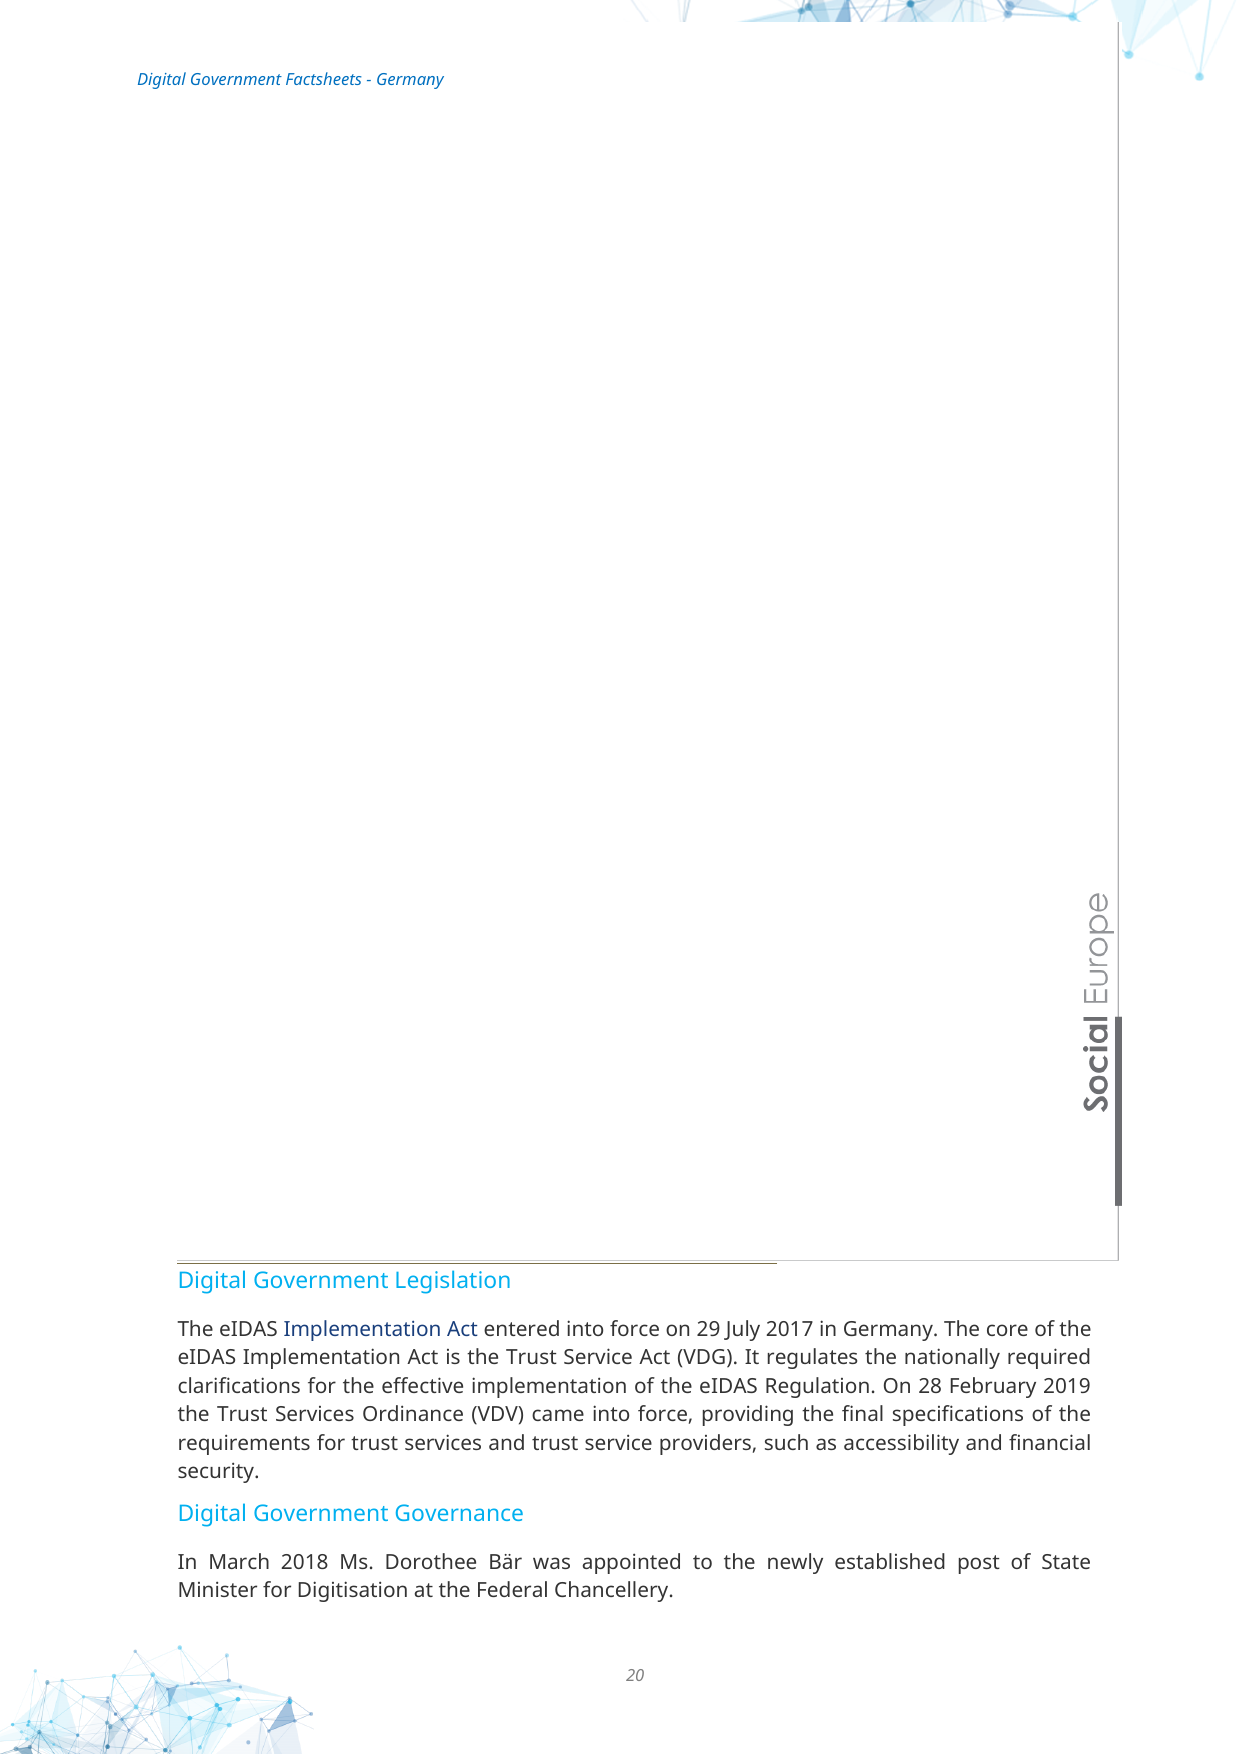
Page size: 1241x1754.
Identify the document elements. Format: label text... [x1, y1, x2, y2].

picture [177, 22, 1122, 1261]
text In March 2018 Ms. Dorothee Bär was appointed to the newly established post of State Minister for Digitisation at the Federal Chancellery. [177, 1547, 1092, 1604]
text The eIDAS Implementation Act entered into force on 29 July 2017 in Germany. The core of the eIDAS Implementation Act is the Trust Service Act (VDG). It regulates the nationally required clarifications for the effective implementation of the eIDAS Regulation. On 28 February 2019 the Trust Services Ordinance (VDV) came into force, providing the final specifications of the requirements for trust services and trust service providers, such as accessibility and financial security. [177, 1314, 1092, 1484]
subtitle Digital Government Legislation [177, 1264, 1092, 1295]
subtitle Digital Government Governance [177, 1497, 1092, 1528]
